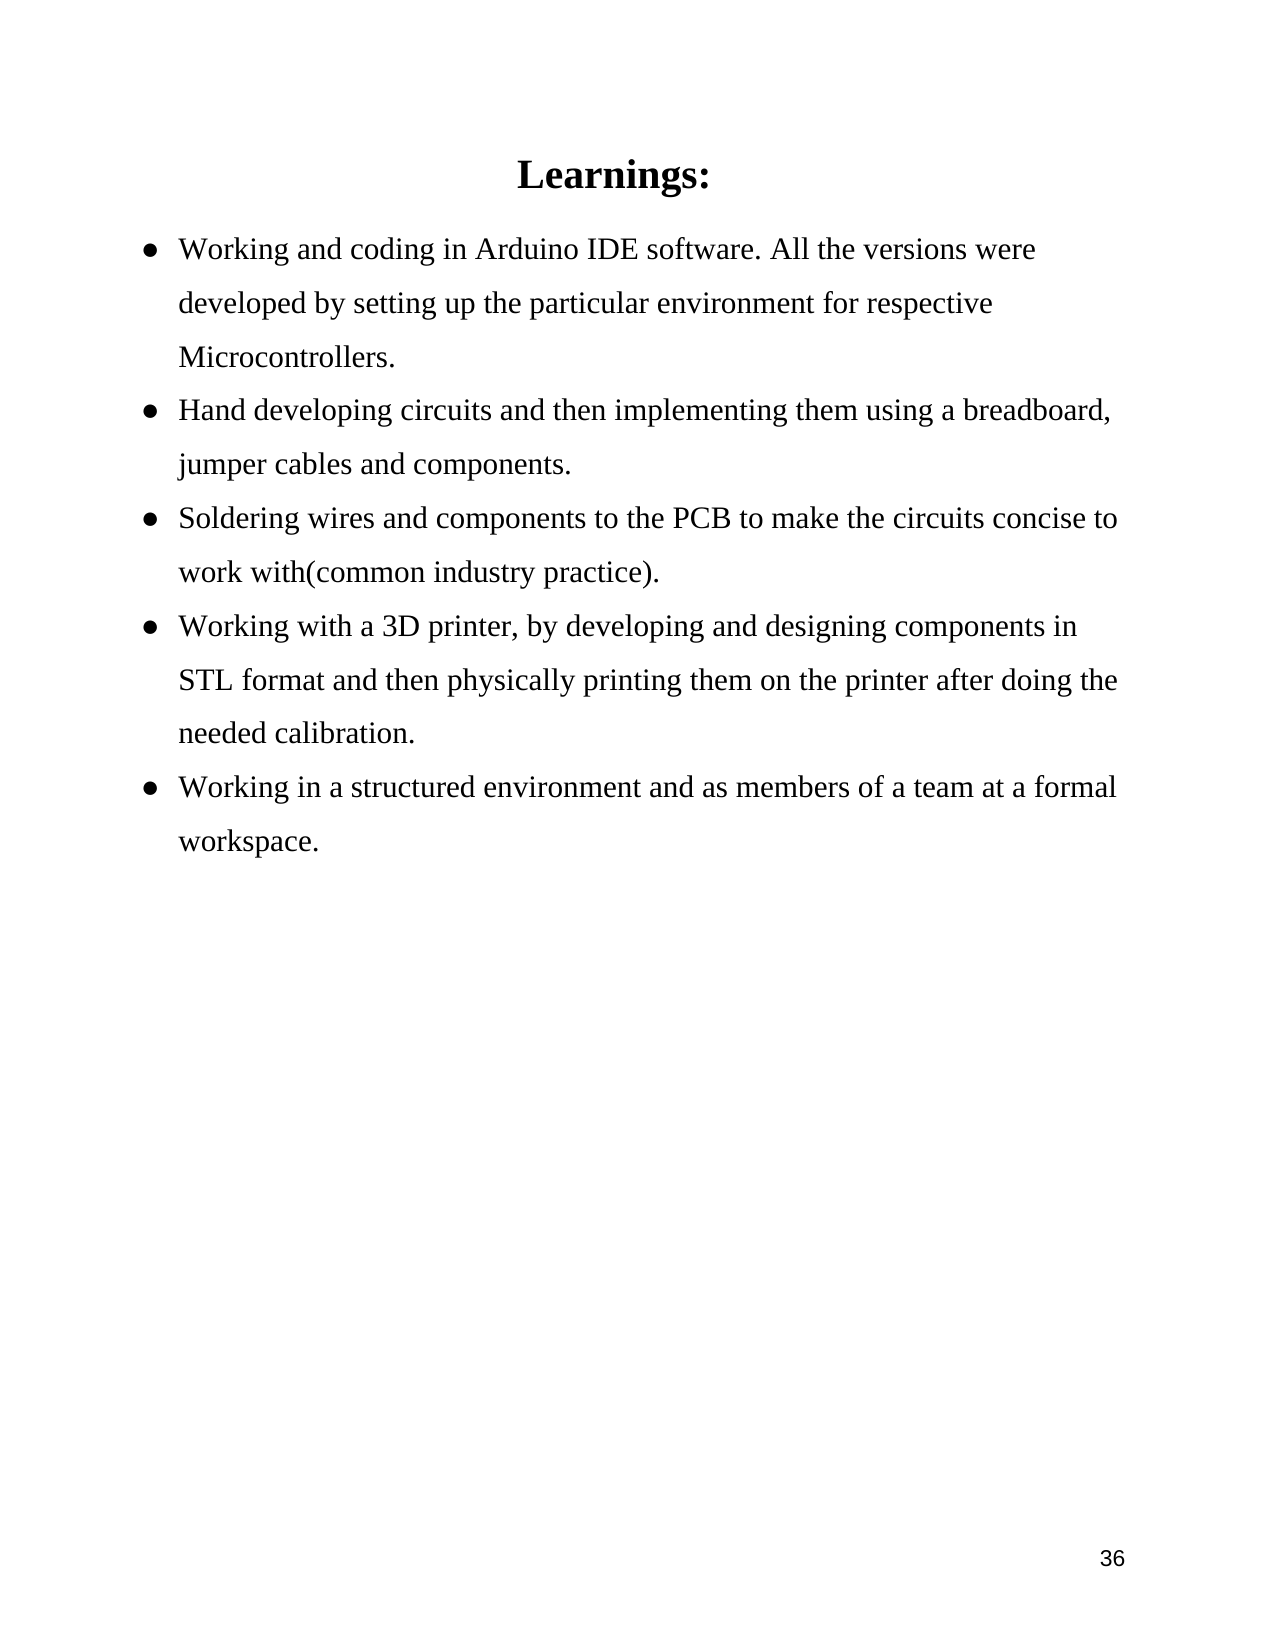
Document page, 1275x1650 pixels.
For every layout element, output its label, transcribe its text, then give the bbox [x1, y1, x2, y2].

list Working and coding in Arduino IDE software. All the versions were developed by setting up the particular environment for respective Microcontrollers. [141, 230, 1125, 374]
title Learnings: [103, 150, 1125, 198]
list Working with a 3D printer, by developing and designing components in STL format and then physically printing them on the printer after doing the needed calibration. [141, 607, 1125, 751]
list Working in a structured environment and as members of a team at a formal workspace. [141, 769, 1125, 858]
list Soldering wires and components to the PCB to make the circuits concise to work with(common industry practice). [141, 499, 1125, 589]
list Hand developing circuits and then implementing them using a breadboard, jumper cables and components. [141, 392, 1125, 481]
